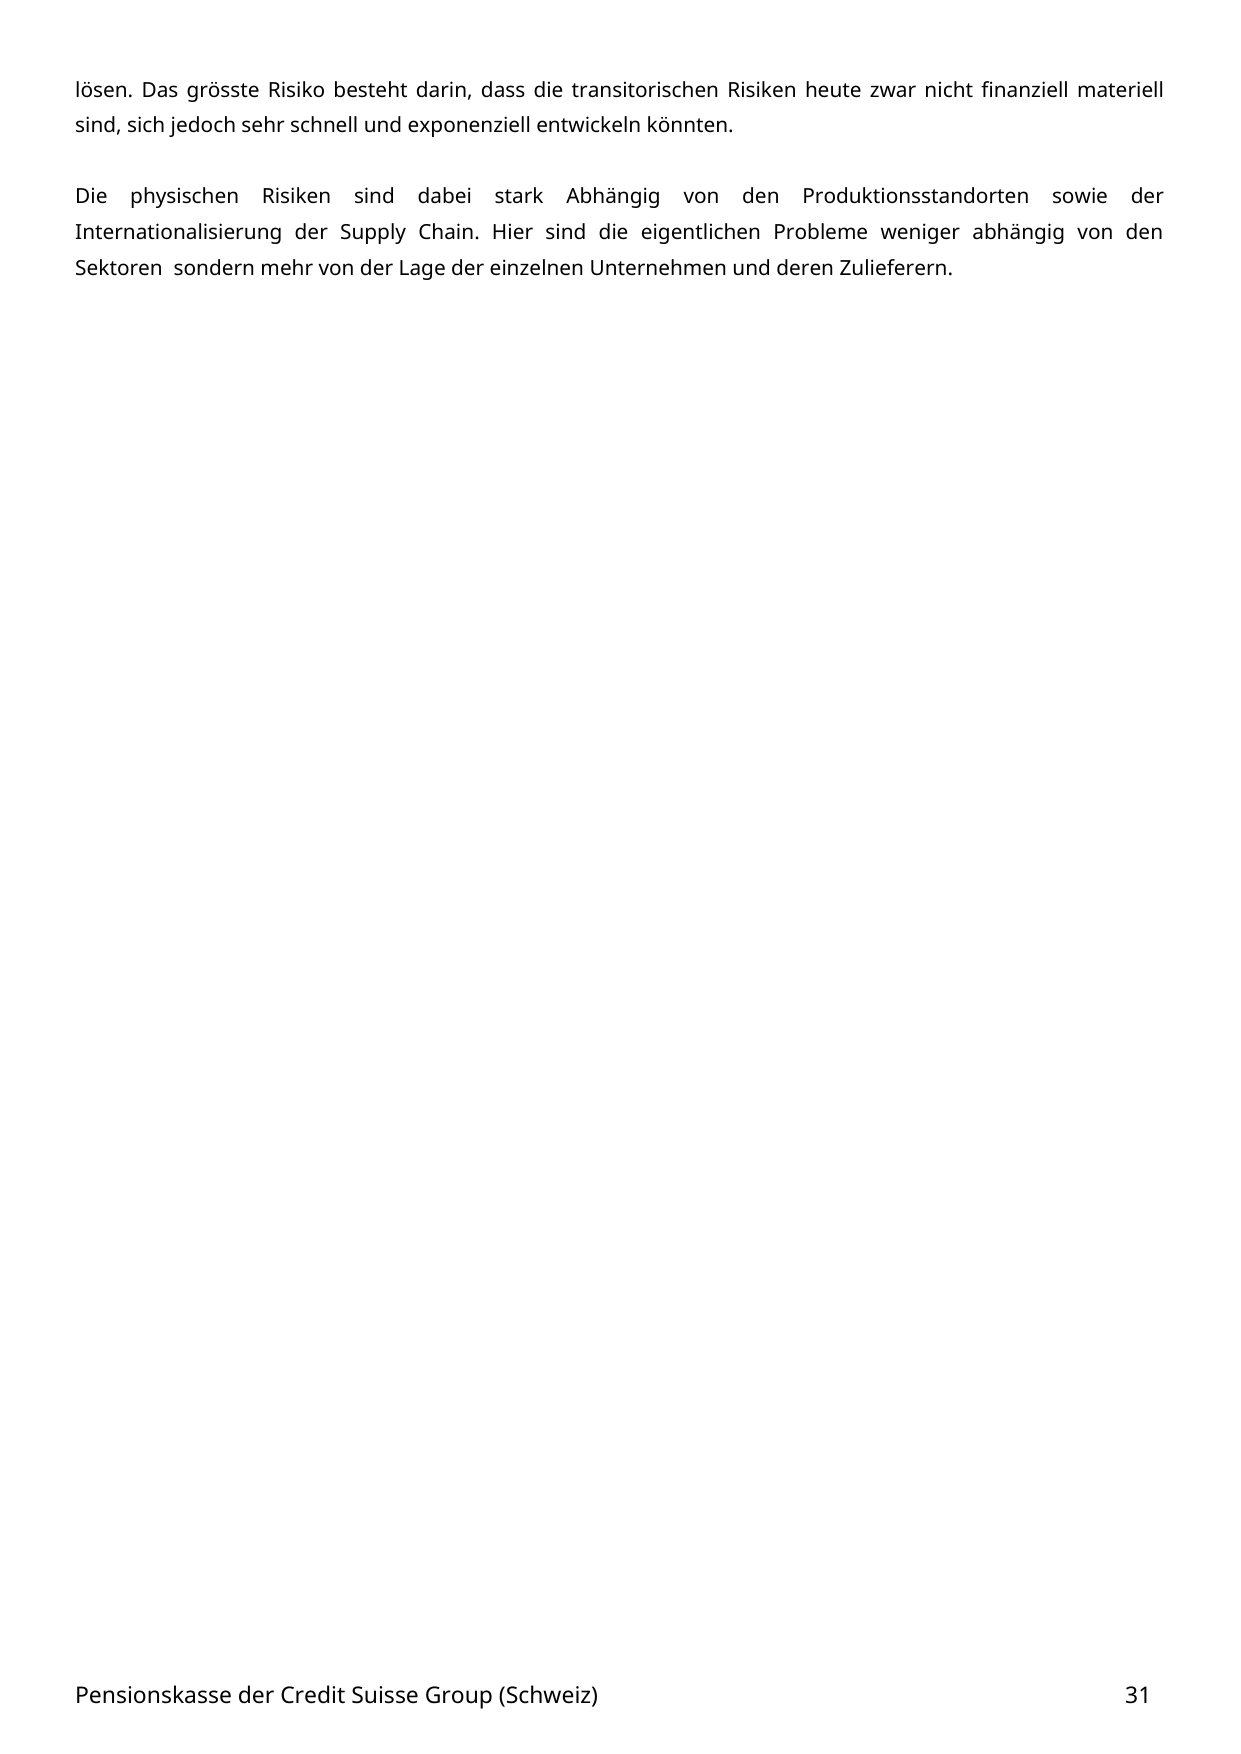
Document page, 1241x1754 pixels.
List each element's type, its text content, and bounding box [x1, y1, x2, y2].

text Die physischen Risiken sind dabei stark Abhängig von den Produktionsstandorten sowie der Internationalisierung der Supply Chain. Hier sind die eigentlichen Probleme weniger abhängig von den Sektoren sondern mehr von der Lage der einzelnen Unternehmen und deren Zulieferern. [75, 146, 1165, 281]
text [75, 75, 1165, 139]
